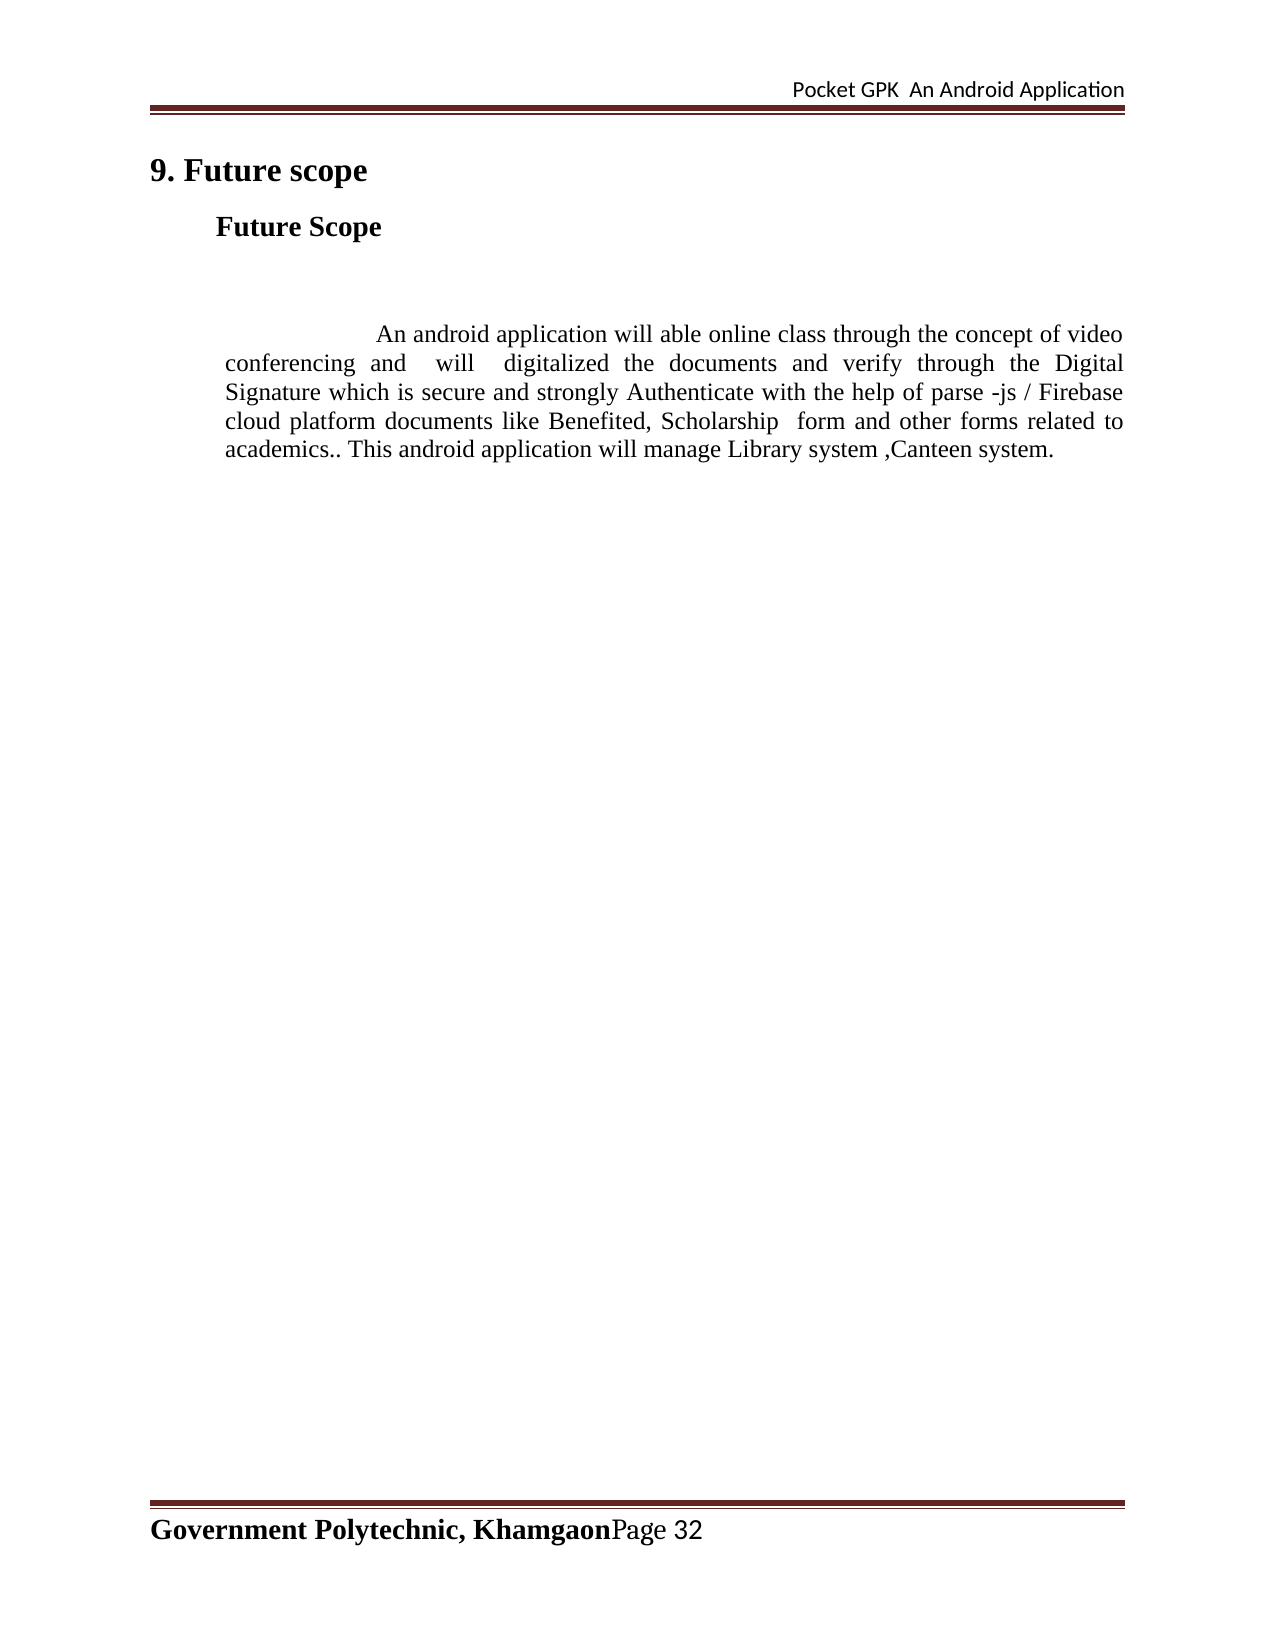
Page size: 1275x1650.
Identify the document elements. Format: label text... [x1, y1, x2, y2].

text An android application will able online class through the concept of video conferencing and will digitalized the documents and verify through the Digital Signature which is secure and strongly Authenticate with the help of parse -js / Firebase cloud platform documents like Benefited, Scholarship form and other forms related to academics.. This android application will manage Library system ,Canteen system. [225, 319, 1125, 463]
text 9. Future scope [150, 150, 1125, 188]
text Future Scope [150, 209, 1125, 243]
